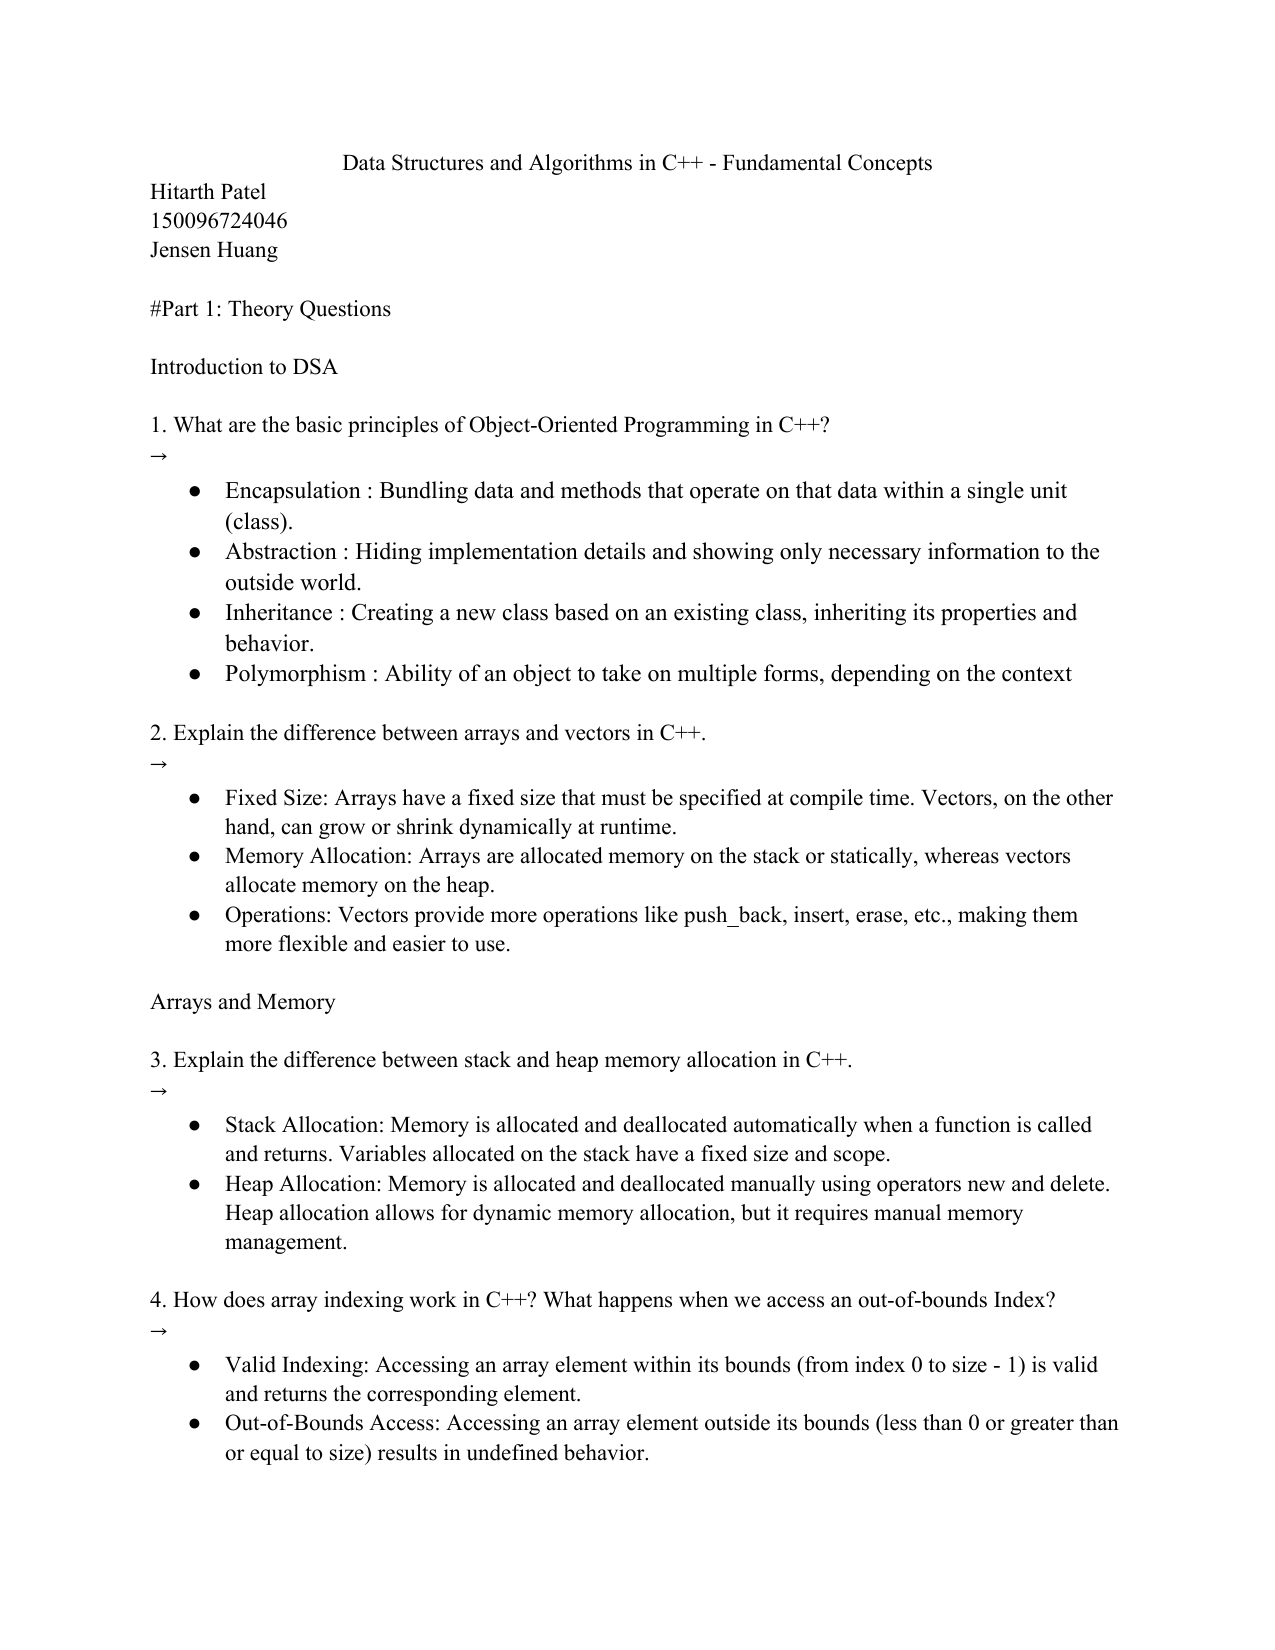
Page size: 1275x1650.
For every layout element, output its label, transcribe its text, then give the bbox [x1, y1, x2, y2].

text 2. Explain the difference between arrays and vectors in C++. [150, 720, 1125, 746]
list Inheritance : Creating a new class based on an existing class, inheriting its properties and behavior. [187, 599, 1125, 656]
text #Part 1: Theory Questions [150, 296, 1125, 321]
text Data Structures and Algorithms in C++ - Fundamental Concepts [150, 150, 1125, 175]
text → [150, 1077, 1125, 1108]
text → [150, 749, 1125, 780]
text 3. Explain the difference between stack and heap memory allocation in C++. [150, 1047, 1125, 1073]
text Hitarth Patel 150096724046 Jensen Huang [150, 179, 1125, 263]
list Polymorphism : Ability of an object to take on multiple forms, depending on the context [187, 660, 1125, 687]
text 1. What are the basic principles of Object-Oriented Programming in C++? [150, 412, 1125, 438]
list Operations: Vectors provide more operations like push_back, insert, erase, etc., making them more flexible and easier to use. [187, 902, 1125, 956]
list Out-of-Bounds Access: Accessing an array element outside its bounds (less than 0 or greater than or equal to size) results in undefined behavior. [187, 1410, 1125, 1465]
text Introduction to DSA [150, 354, 1125, 379]
list Fixed Size: Arrays have a fixed size that must be specified at compile time. Vectors, on the other hand, can grow or shrink dynamically at runtime. [187, 785, 1125, 839]
text → [150, 1316, 1125, 1347]
list Encapsulation : Bundling data and methods that operate on that data within a single unit (class). [187, 477, 1125, 534]
list Memory Allocation: Arrays are allocated memory on the stack or statically, whereas vectors allocate memory on the heap. [187, 843, 1125, 898]
list Stack Allocation: Memory is allocated and deallocated automatically when a function is called and returns. Variables allocated on the stack have a fixed size and scope. [187, 1112, 1125, 1167]
text Arrays and Memory [150, 989, 1125, 1014]
list Valid Indexing: Accessing an array element within its bounds (from index 0 to size - 1) is valid and returns the corresponding element. [187, 1352, 1125, 1407]
text → [150, 442, 1125, 473]
list Abstraction : Hiding implementation details and showing only necessary information to the outside world. [187, 538, 1125, 595]
text 4. How does array indexing work in C++? What happens when we access an out-of-bounds Index? [150, 1287, 1125, 1313]
list Heap Allocation: Memory is allocated and deallocated manually using operators new and delete. Heap allocation allows for dynamic memory allocation, but it requires manual memory management. [187, 1171, 1125, 1254]
